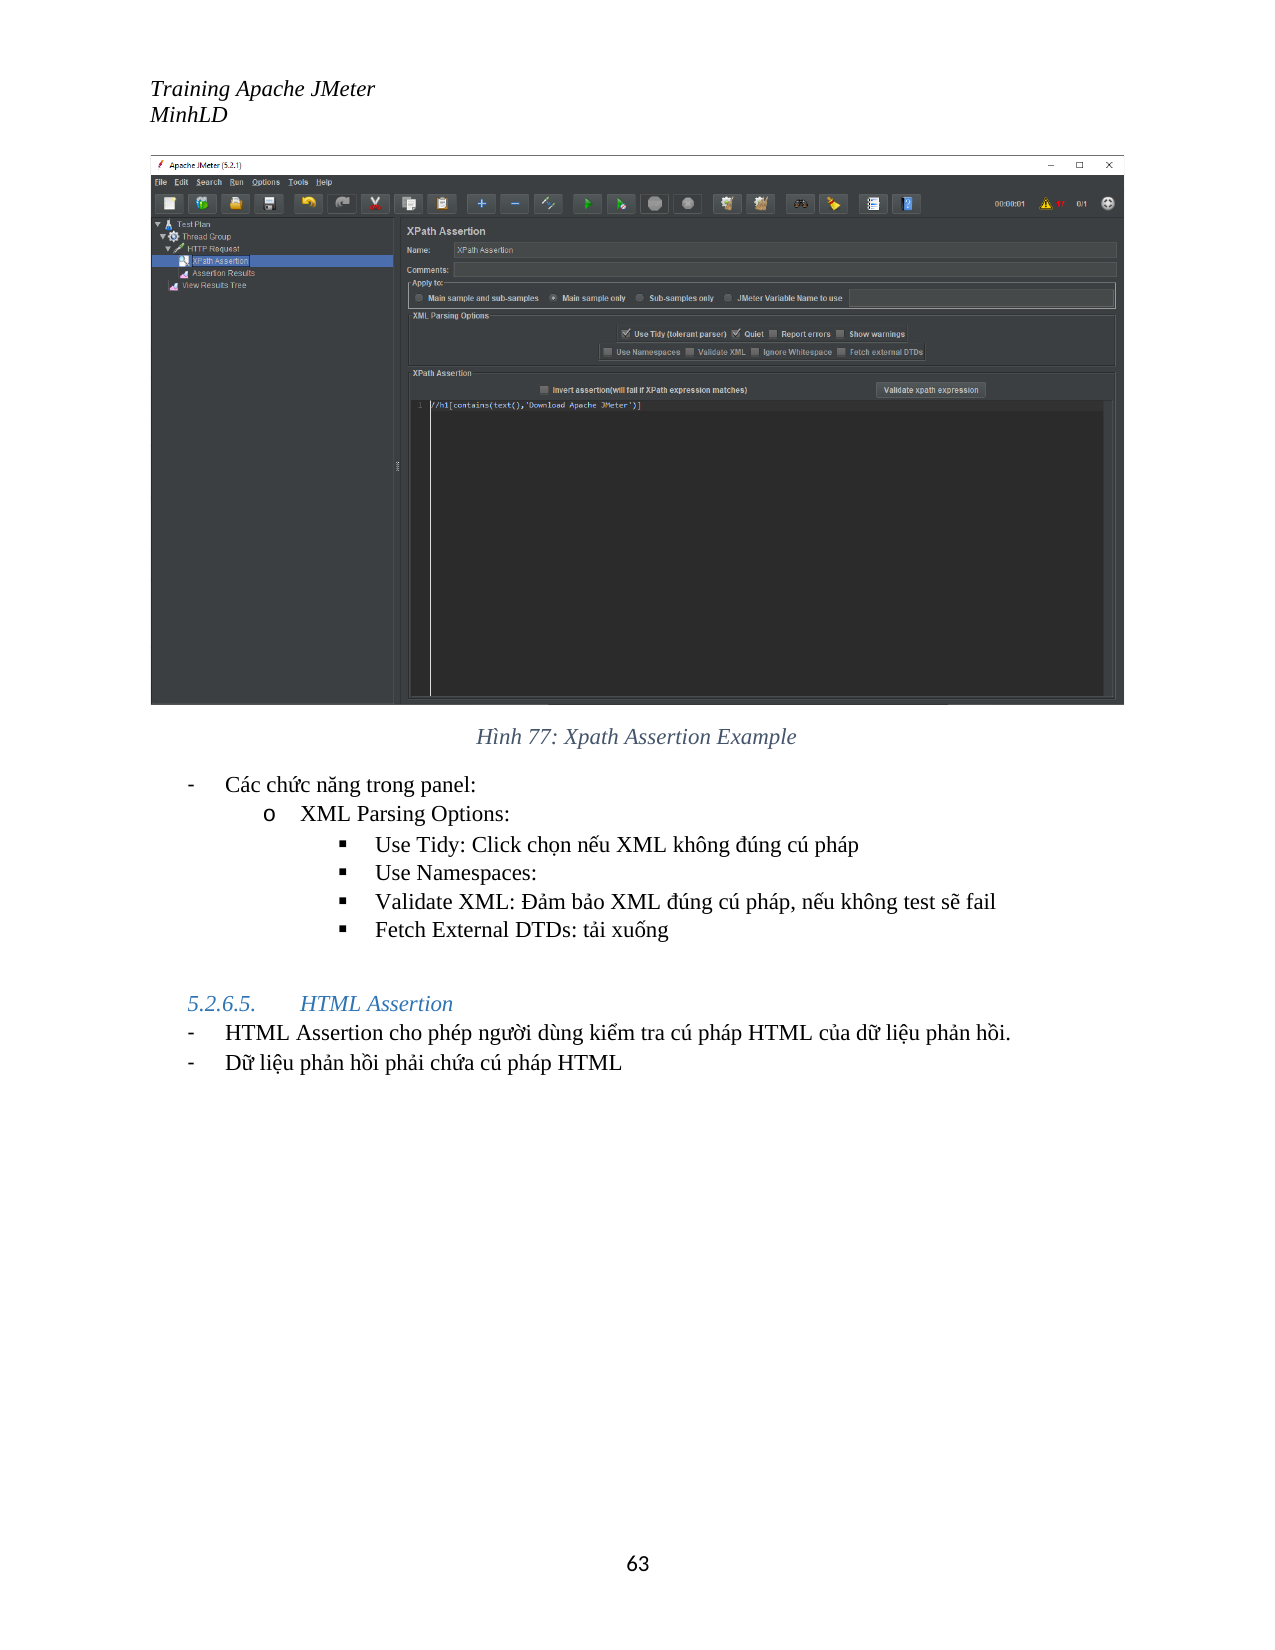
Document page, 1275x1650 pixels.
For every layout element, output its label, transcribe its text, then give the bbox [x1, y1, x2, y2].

text Hình 77: Xpath Assertion Example [150, 723, 1125, 749]
list Fetch External DTDs: tải xuống [337, 916, 1125, 942]
list Các chức năng trong panel: [187, 770, 1125, 798]
list Validate XML: Đảm bảo XML đúng cú pháp, nếu không test sẽ fail [337, 888, 1125, 914]
list Dữ liệu phản hồi phải chứa cú pháp HTML [187, 1048, 1125, 1076]
list XML Parsing Options: [262, 800, 1125, 829]
subtitle HTML Assertion [187, 990, 1125, 1016]
picture [150, 155, 1125, 705]
list Use Tidy: Click chọn nếu XML không đúng cú pháp [337, 831, 1125, 857]
list Use Namespaces: [337, 859, 1125, 886]
list HTML Assertion cho phép người dùng kiểm tra cú pháp HTML của dữ liệu phản hồi. [187, 1018, 1125, 1046]
